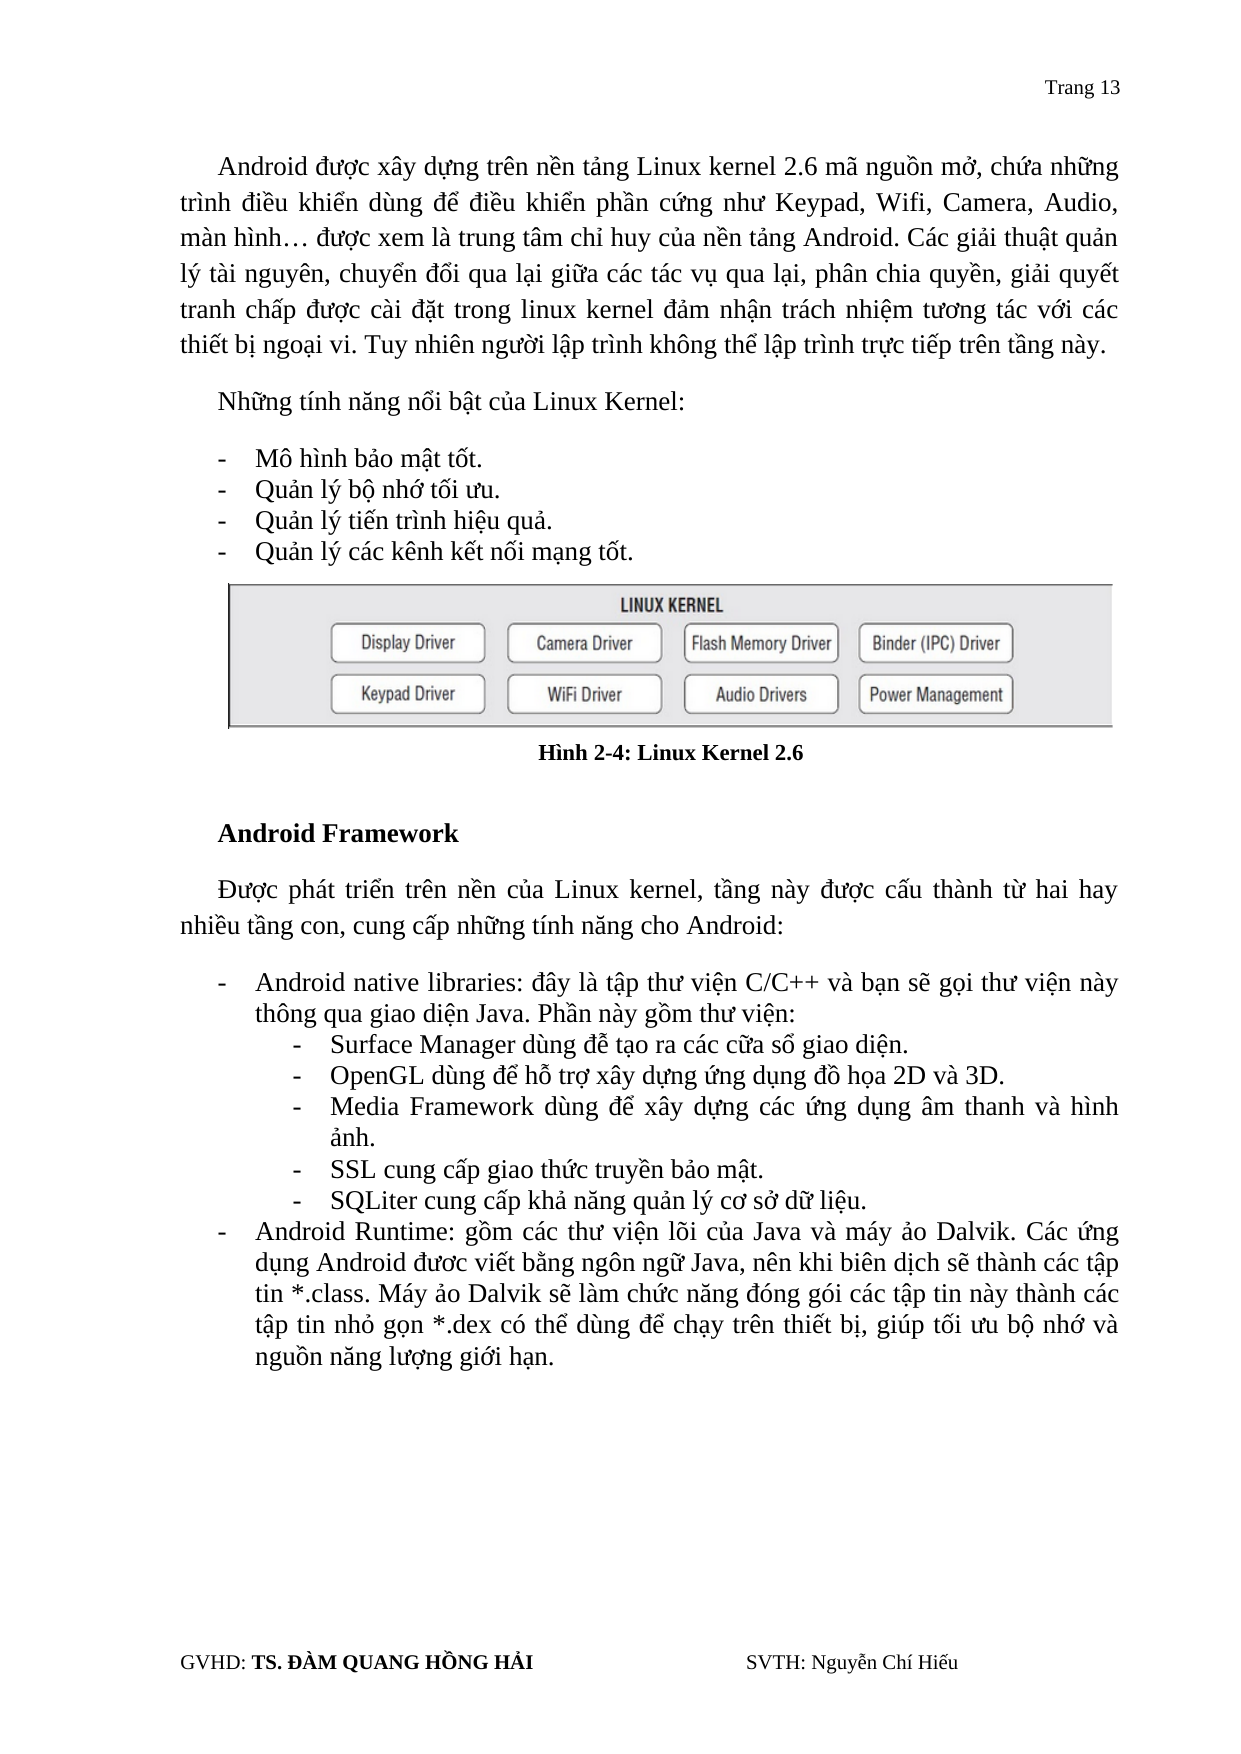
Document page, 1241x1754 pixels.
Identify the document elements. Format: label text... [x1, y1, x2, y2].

list Android native libraries: đây là tập thư viện C/C++ và bạn sẽ gọi thư viện này thông qua giao diện Java. Phần này gồm thư viện: [217, 966, 1120, 1028]
list SSL cung cấp giao thức truyền bảo mật. [292, 1153, 1120, 1184]
list SQLiter cung cấp khả năng quản lý cơ sở dữ liệu. [292, 1184, 1120, 1215]
list Android Runtime: gồm các thư viện lõi của Java và máy ảo Dalvik. Các ứng dụng Android đươc viết bằng ngôn ngữ Java, nên khi biên dịch sẽ thành các tập tin *.class. Máy ảo Dalvik sẽ làm chức năng đóng gói các tập tin này thành các tập tin nhỏ gọn *.dex có thể dùng để chạy trên thiết bị, giúp tối ưu bộ nhớ và nguồn năng lượng giới hạn. [217, 1215, 1120, 1371]
list Quản lý tiến trình hiệu quả. [217, 504, 1120, 535]
picture [228, 583, 1113, 729]
list Surface Manager dùng đễ tạo ra các cữa sổ giao diện. [292, 1028, 1120, 1059]
list Mô hình bảo mật tốt. [217, 442, 1120, 473]
list Quản lý bộ nhớ tối ưu. [217, 473, 1120, 504]
list Quản lý các kênh kết nối mạng tốt. [217, 535, 1120, 566]
list Media Framework dùng để xây dựng các ứng dụng âm thanh và hình ảnh. [292, 1090, 1120, 1153]
text Android được xây dựng trên nền tảng Linux kernel 2.6 mã nguồn mở, chứa những trình điều khiển dùng để điều khiển phần cứng như Keypad, Wifi, Camera, Audio, màn hình… được xem là trung tâm chỉ huy của nền tảng Android. Các giải thuật quản lý tài nguyên, chuyển đổi qua lại giữa các tác vụ qua lại, phân chia quyền, giải quyết tranh chấp được cài đặt trong linux kernel đảm nhận trách nhiệm tương tác với các thiết bị ngoại vi. Tuy nhiên người lập trình không thể lập trình trực tiếp trên tầng này. [180, 150, 1120, 360]
text Được phát triển trên nền của Linux kernel, tầng này được cấu thành từ hai hay nhiều tầng con, cung cấp những tính năng cho Android: [180, 873, 1120, 940]
text Những tính năng nổi bật của Linux Kernel: [180, 385, 1120, 416]
text Android Framework [180, 817, 1120, 848]
list OpenGL dùng để hỗ trợ xây dựng ứng dụng đồ họa 2D và 3D. [292, 1059, 1120, 1090]
